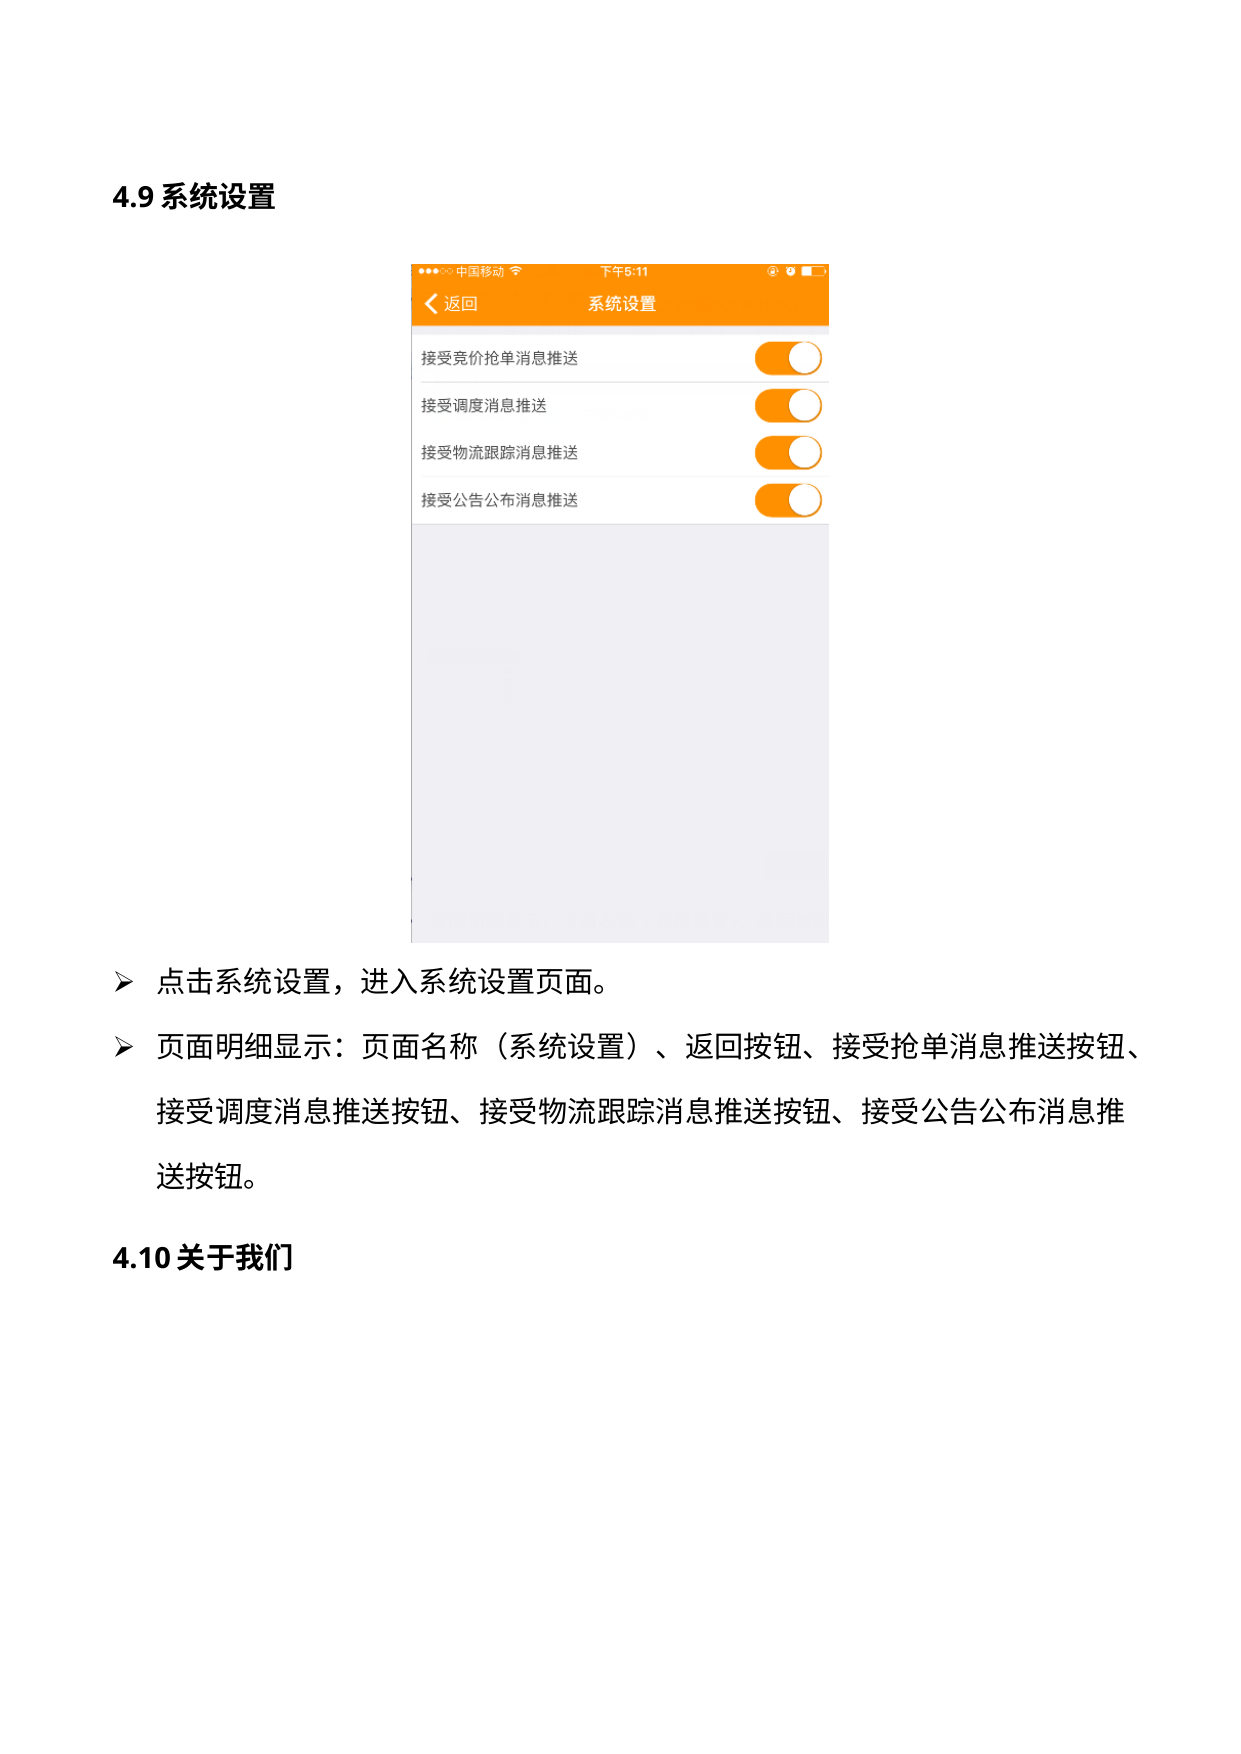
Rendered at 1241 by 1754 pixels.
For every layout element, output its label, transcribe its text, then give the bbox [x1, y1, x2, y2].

list 页面明细显示：页面名称（系统设置）、返回按钮、接受抢单消息推送按钮、接受调度消息推送按钮、接受物流跟踪消息推送按钮、接受公告公布消息推送按钮。 [112, 1012, 1128, 1207]
list 点击系统设置，进入系统设置页面。 [112, 947, 1128, 1012]
picture [411, 264, 829, 943]
subtitle 4.10关于我们 [112, 1223, 1128, 1288]
subtitle 4.9系统设置 [112, 162, 1128, 227]
